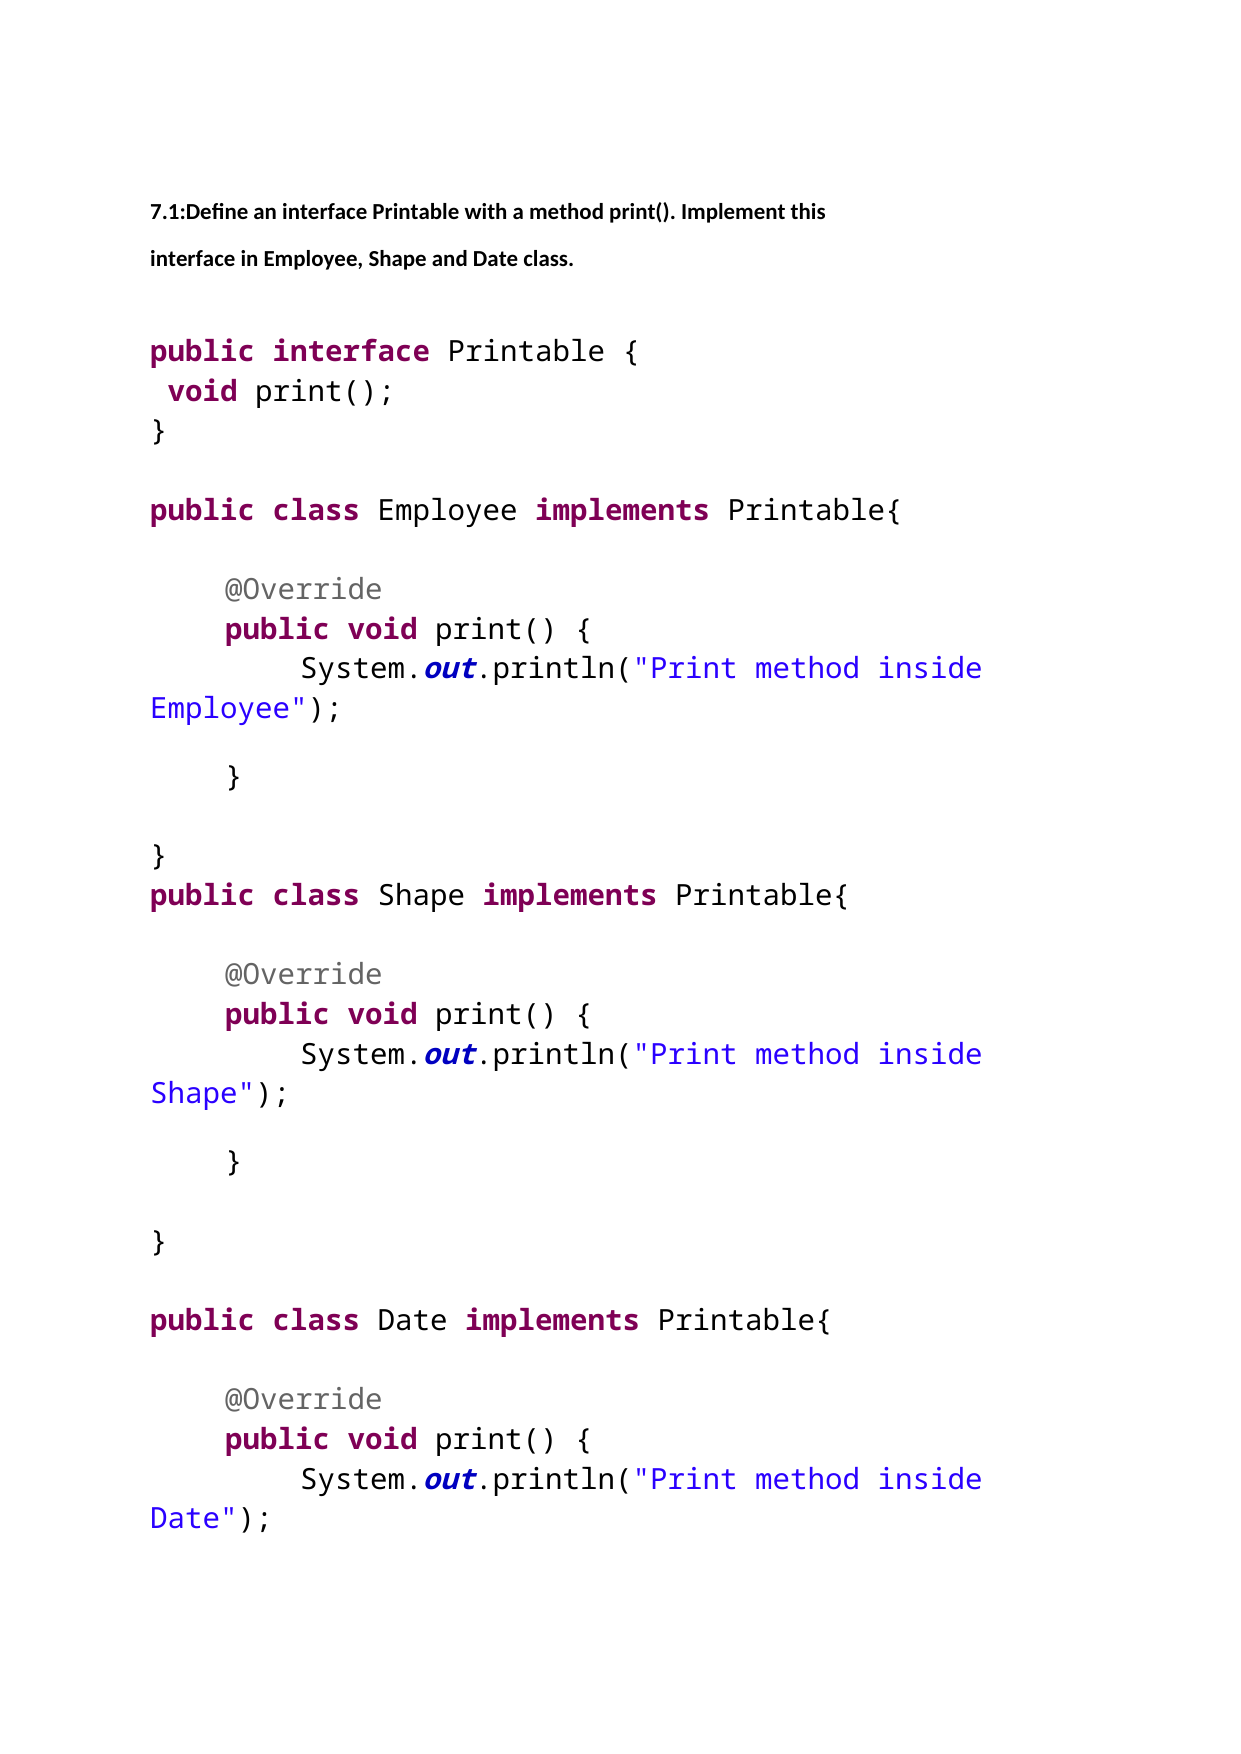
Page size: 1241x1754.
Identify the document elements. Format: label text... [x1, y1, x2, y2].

text public void print() { [150, 608, 1090, 648]
text System.out.println("Print method inside Shape"); [150, 1033, 1090, 1112]
text void print(); [150, 370, 1090, 410]
text } [150, 1220, 1090, 1259]
text public class Shape implements Printable{ [150, 874, 1090, 914]
text System.out.println("Print method inside Date"); [150, 1458, 1090, 1537]
text public void print() { [150, 1418, 1090, 1458]
text @Override [150, 1378, 1090, 1418]
text public void print() { [150, 993, 1090, 1033]
text public interface Printable { [150, 330, 1090, 370]
text public class Employee implements Printable{ [150, 489, 1090, 529]
text 7.1:Define an interface Printable with a method print(). Implement this [150, 197, 1090, 225]
text } [150, 1140, 1090, 1180]
text @Override [150, 954, 1090, 993]
text } [150, 834, 1090, 874]
text } [150, 755, 1090, 795]
text interface in Employee, Shape and Date class. [150, 244, 1090, 272]
text @Override [150, 568, 1090, 608]
text public class Date implements Printable{ [150, 1299, 1090, 1339]
text System.out.println("Print method inside Employee"); [150, 648, 1090, 727]
text } [150, 410, 1090, 449]
